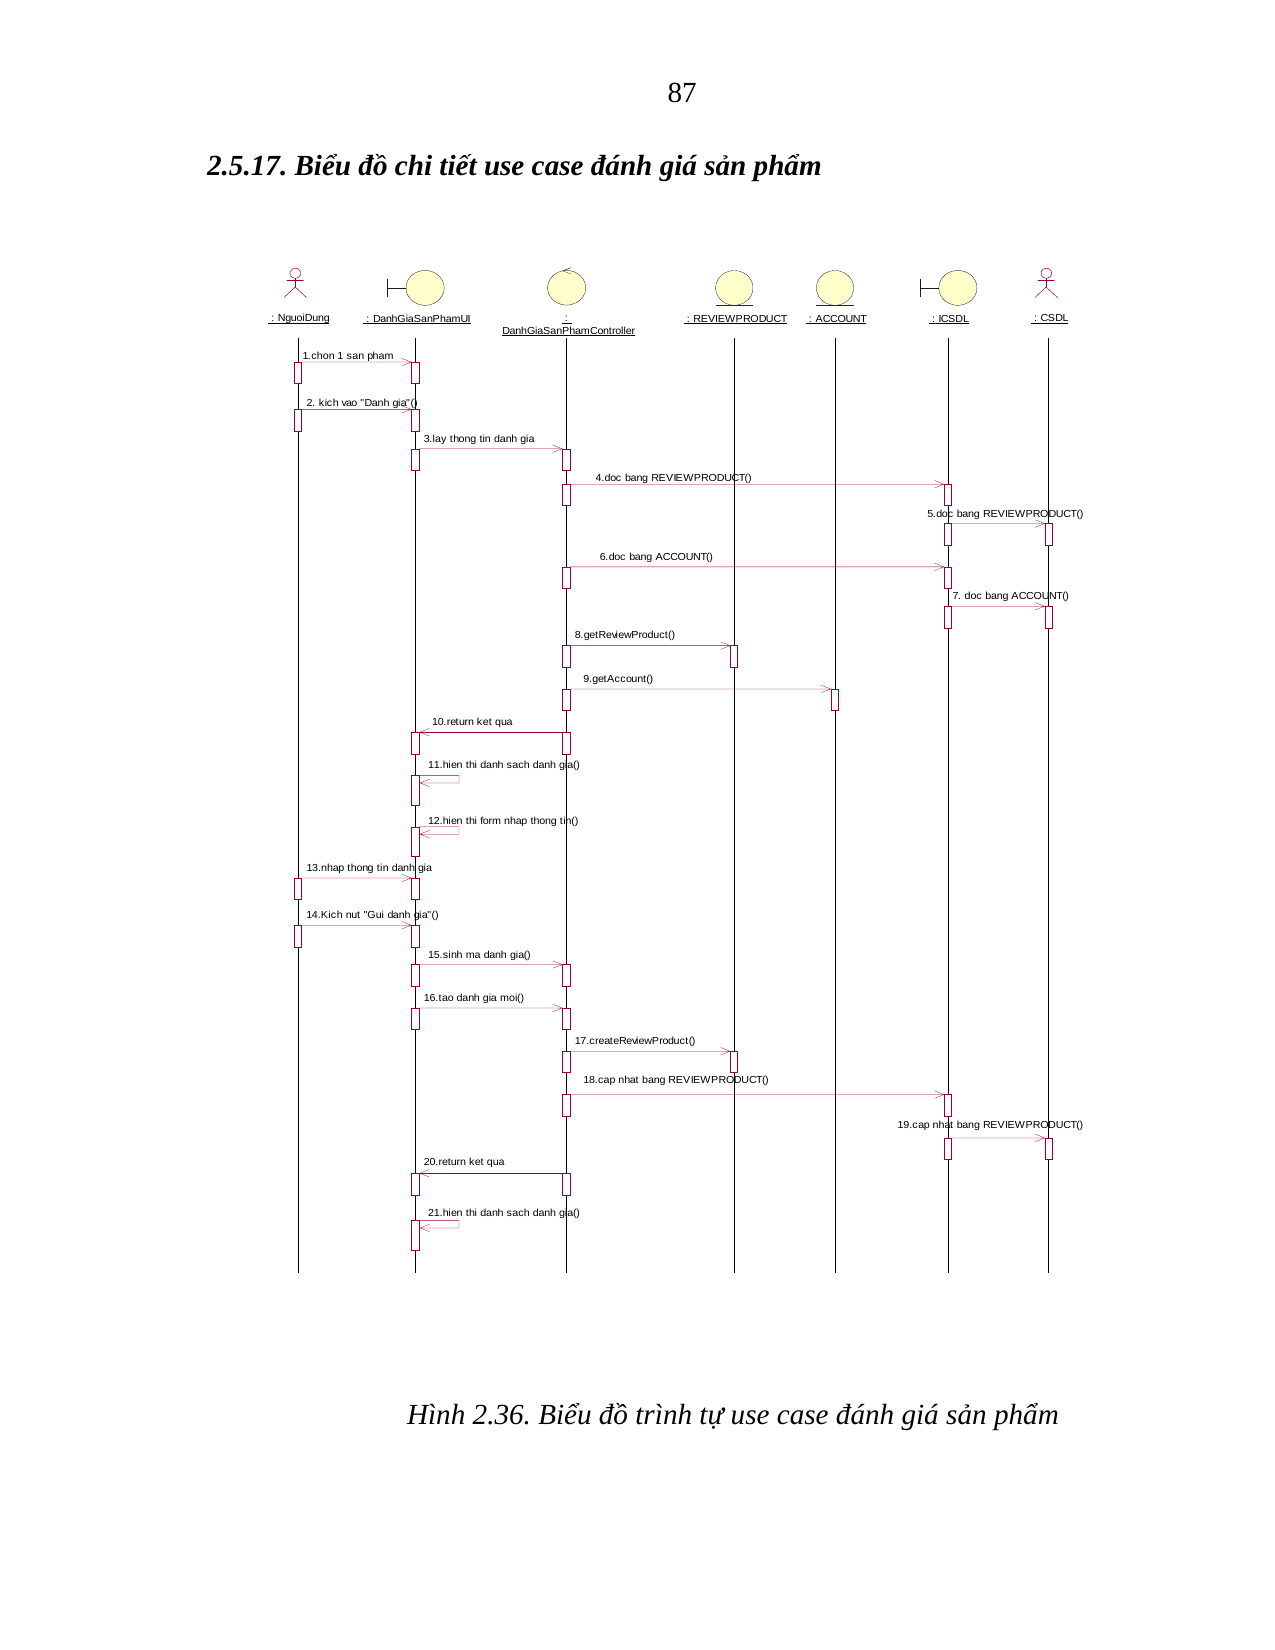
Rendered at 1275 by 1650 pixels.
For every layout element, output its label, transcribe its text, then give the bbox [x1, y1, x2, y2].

text 2.5.17. Biểu đồ chi tiết use case đánh giá sản phẩm [207, 148, 1157, 181]
text Hình 2.36. Biểu đồ trình tự use case đánh giá sản phẩm [236, 1397, 1157, 1430]
